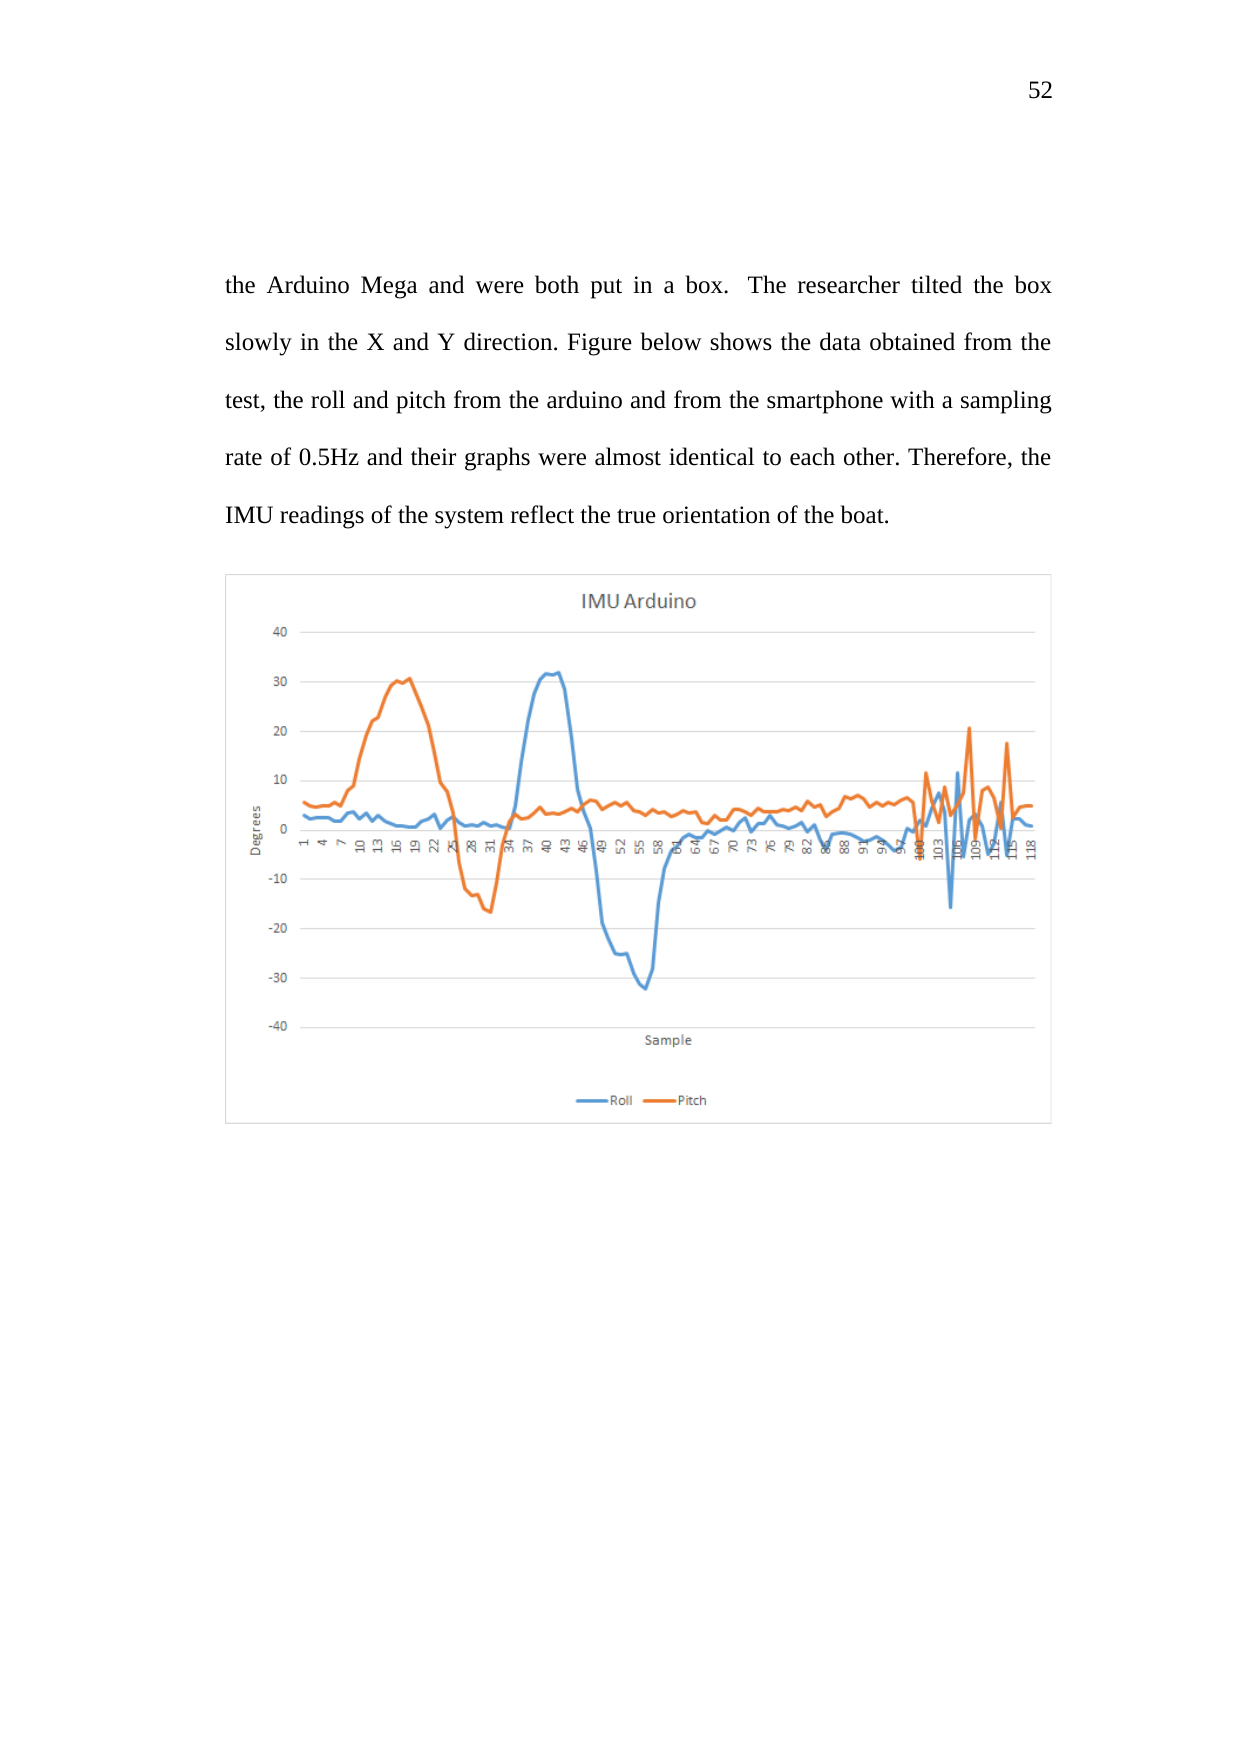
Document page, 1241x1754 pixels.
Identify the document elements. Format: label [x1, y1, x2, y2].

text [225, 270, 1053, 529]
picture [225, 574, 1052, 1124]
